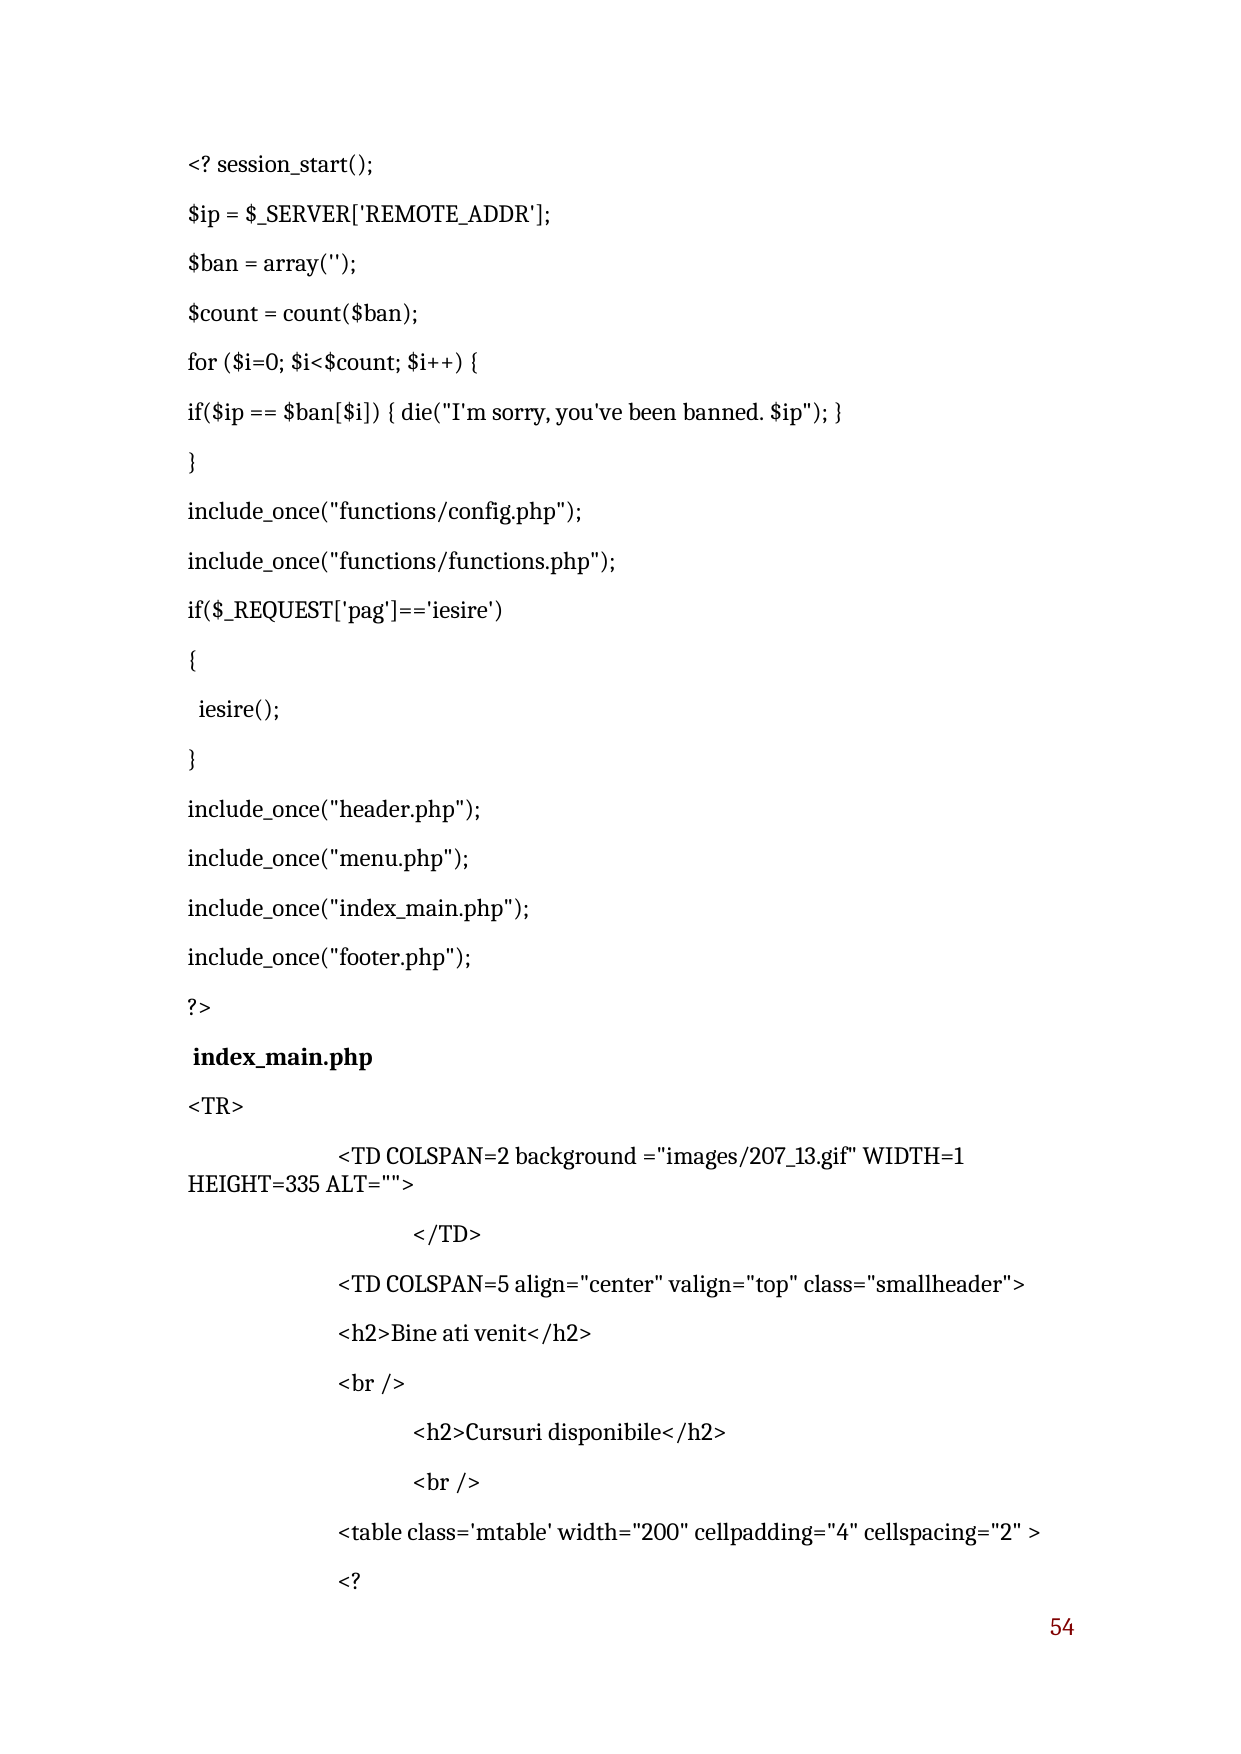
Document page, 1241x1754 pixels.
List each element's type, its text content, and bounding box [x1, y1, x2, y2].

text <? session_start(); [187, 150, 1053, 179]
text if($_REQUEST['pag']=='iesire') [187, 596, 1053, 625]
text index_main.php [187, 1042, 1053, 1071]
text ?> [187, 993, 1053, 1022]
text <h2>Bine ati venit</h2> [187, 1319, 1053, 1348]
text <br /> [187, 1468, 1053, 1497]
text <table class='mtable' width="200" cellpadding="4" cellspacing="2" > [187, 1517, 1053, 1546]
text <TD COLSPAN=2 background ="images/207_13.gif" WIDTH=1 HEIGHT=335 ALT=""> [187, 1142, 1053, 1199]
text $ip = $_SERVER['REMOTE_ADDR']; [187, 199, 1053, 228]
text include_once("footer.php"); [187, 943, 1053, 972]
text include_once("index_main.php"); [187, 894, 1053, 922]
text include_once("header.php"); [187, 794, 1053, 823]
text { [187, 646, 1053, 674]
text $ban = array(''); [187, 249, 1053, 278]
text } [187, 447, 1053, 476]
text <TR> [187, 1092, 1053, 1121]
text if($ip == $ban[$i]) { die("I'm sorry, you've been banned. $ip"); } [187, 398, 1053, 427]
text </TD> [187, 1220, 1053, 1249]
text $count = count($ban); [187, 299, 1053, 327]
text <br /> [187, 1369, 1053, 1397]
text <? [187, 1567, 1053, 1596]
text include_once("functions/config.php"); [187, 497, 1053, 526]
text include_once("functions/functions.php"); [187, 547, 1053, 575]
text <TD COLSPAN=5 align="center" valign="top" class="smallheader"> [187, 1269, 1053, 1298]
text for ($i=0; $i<$count; $i++) { [187, 348, 1053, 377]
text <h2>Cursuri disponibile</h2> [187, 1418, 1053, 1447]
text include_once("menu.php"); [187, 844, 1053, 873]
text } [187, 745, 1053, 774]
text iesire(); [187, 695, 1053, 724]
